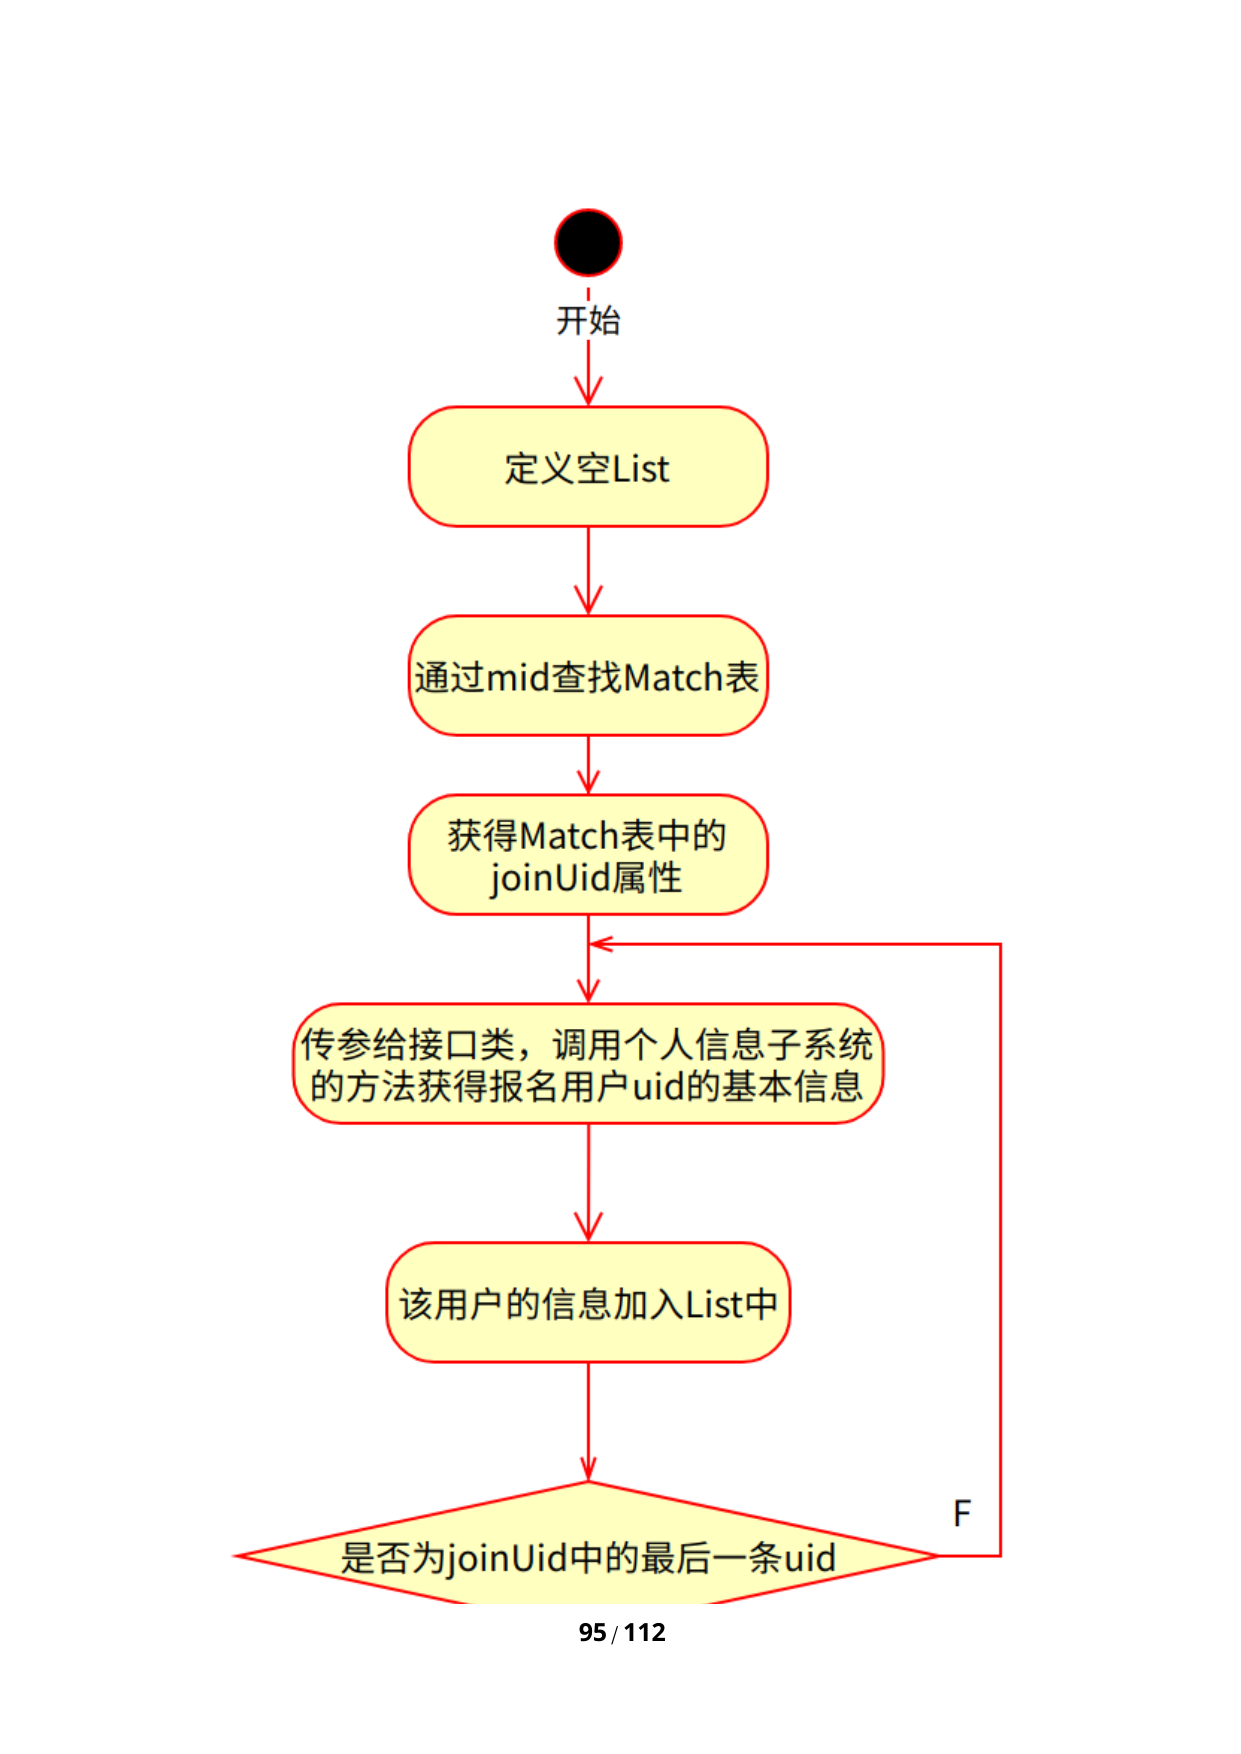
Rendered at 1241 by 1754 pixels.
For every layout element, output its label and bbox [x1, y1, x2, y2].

picture [187, 150, 1074, 1604]
